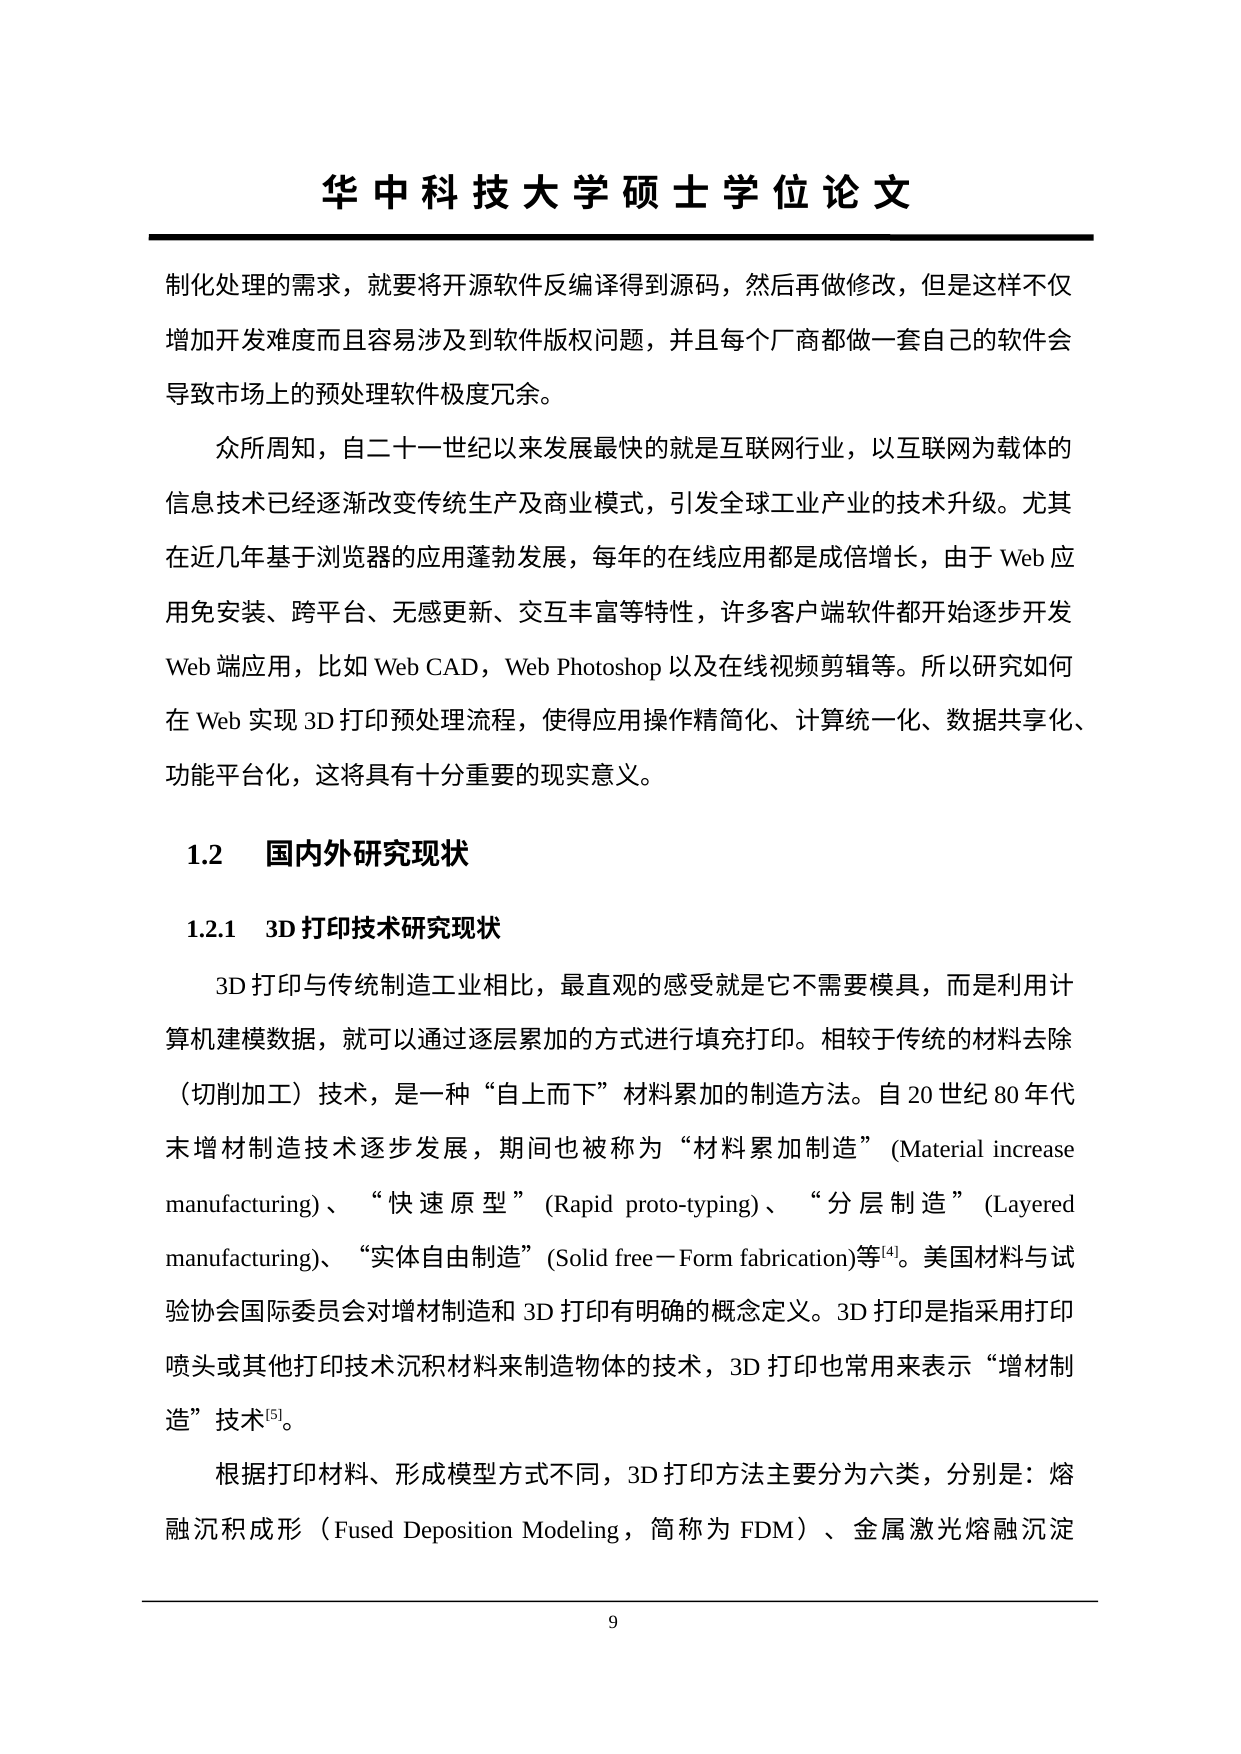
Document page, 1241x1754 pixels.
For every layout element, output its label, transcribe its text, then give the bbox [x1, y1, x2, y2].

text 众所周知，自二十一世纪以来发展最快的就是互联网行业，以互联网为载体的信息技术已经逐渐改变传统生产及商业模式，引发全球工业产业的技术升级。尤其在近几年基于浏览器的应用蓬勃发展，每年的在线应用都是成倍增长，由于Web应用免安装、跨平台、无感更新、交互丰富等特性，许多客户端软件都开始逐步开发Web端应用，比如Web CAD，Web Photoshop以及在线视频剪辑等。所以研究如何在Web 实现3D打印预处理流程，使得应用操作精简化、计算统一化、数据共享化、功能平台化，这将具有十分重要的现实意义。 [165, 429, 1075, 791]
subtitle 国内外研究现状 [165, 830, 1075, 873]
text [165, 266, 1075, 411]
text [165, 1455, 1075, 1546]
subtitle 3D打印技术研究现状 [165, 908, 1075, 945]
text 3D打印与传统制造工业相比，最直观的感受就是它不需要模具，而是利用计算机建模数据，就可以通过逐层累加的方式进行填充打印。相较于传统的材料去除（切削加工）技术，是一种“自上而下”材料累加的制造方法。自20世纪80年代末增材制造技术逐步发展，期间也被称为“材料累加制造”(Material increase manufacturing)、“快速原型”(Rapid proto-typing)、“分层制造”(Layered manufacturing)、“实体自由制造”(Solid free－Form fabrication)等[4]。美国材料与试验协会国际委员会对增材制造和 3D 打印有明确的概念定义。3D 打印是指采用打印喷头或其他打印技术沉积材料来制造物体的技术，3D 打印也常用来表示“增材制造”技术[5]。 [165, 966, 1075, 1437]
